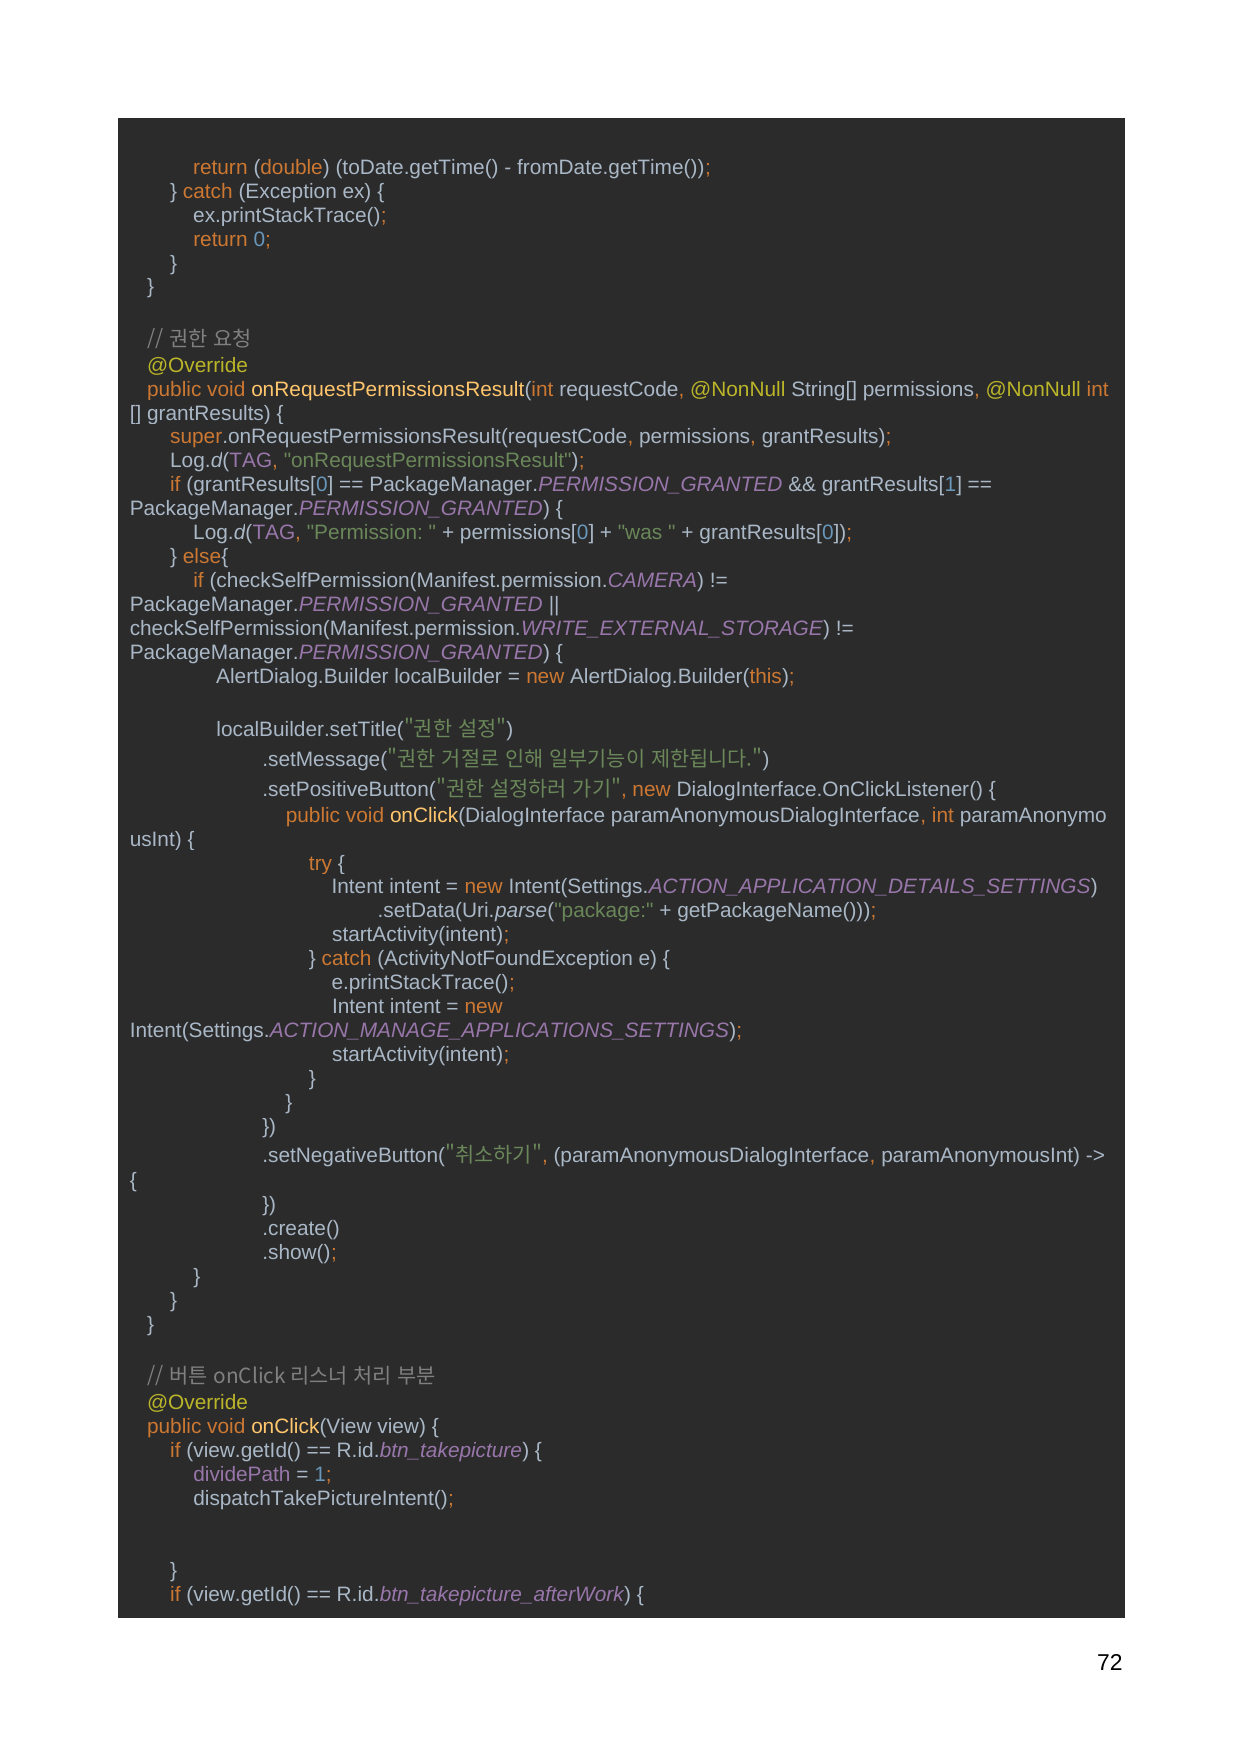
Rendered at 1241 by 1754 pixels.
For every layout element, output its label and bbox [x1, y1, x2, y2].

table_header [120, 120, 1123, 1616]
